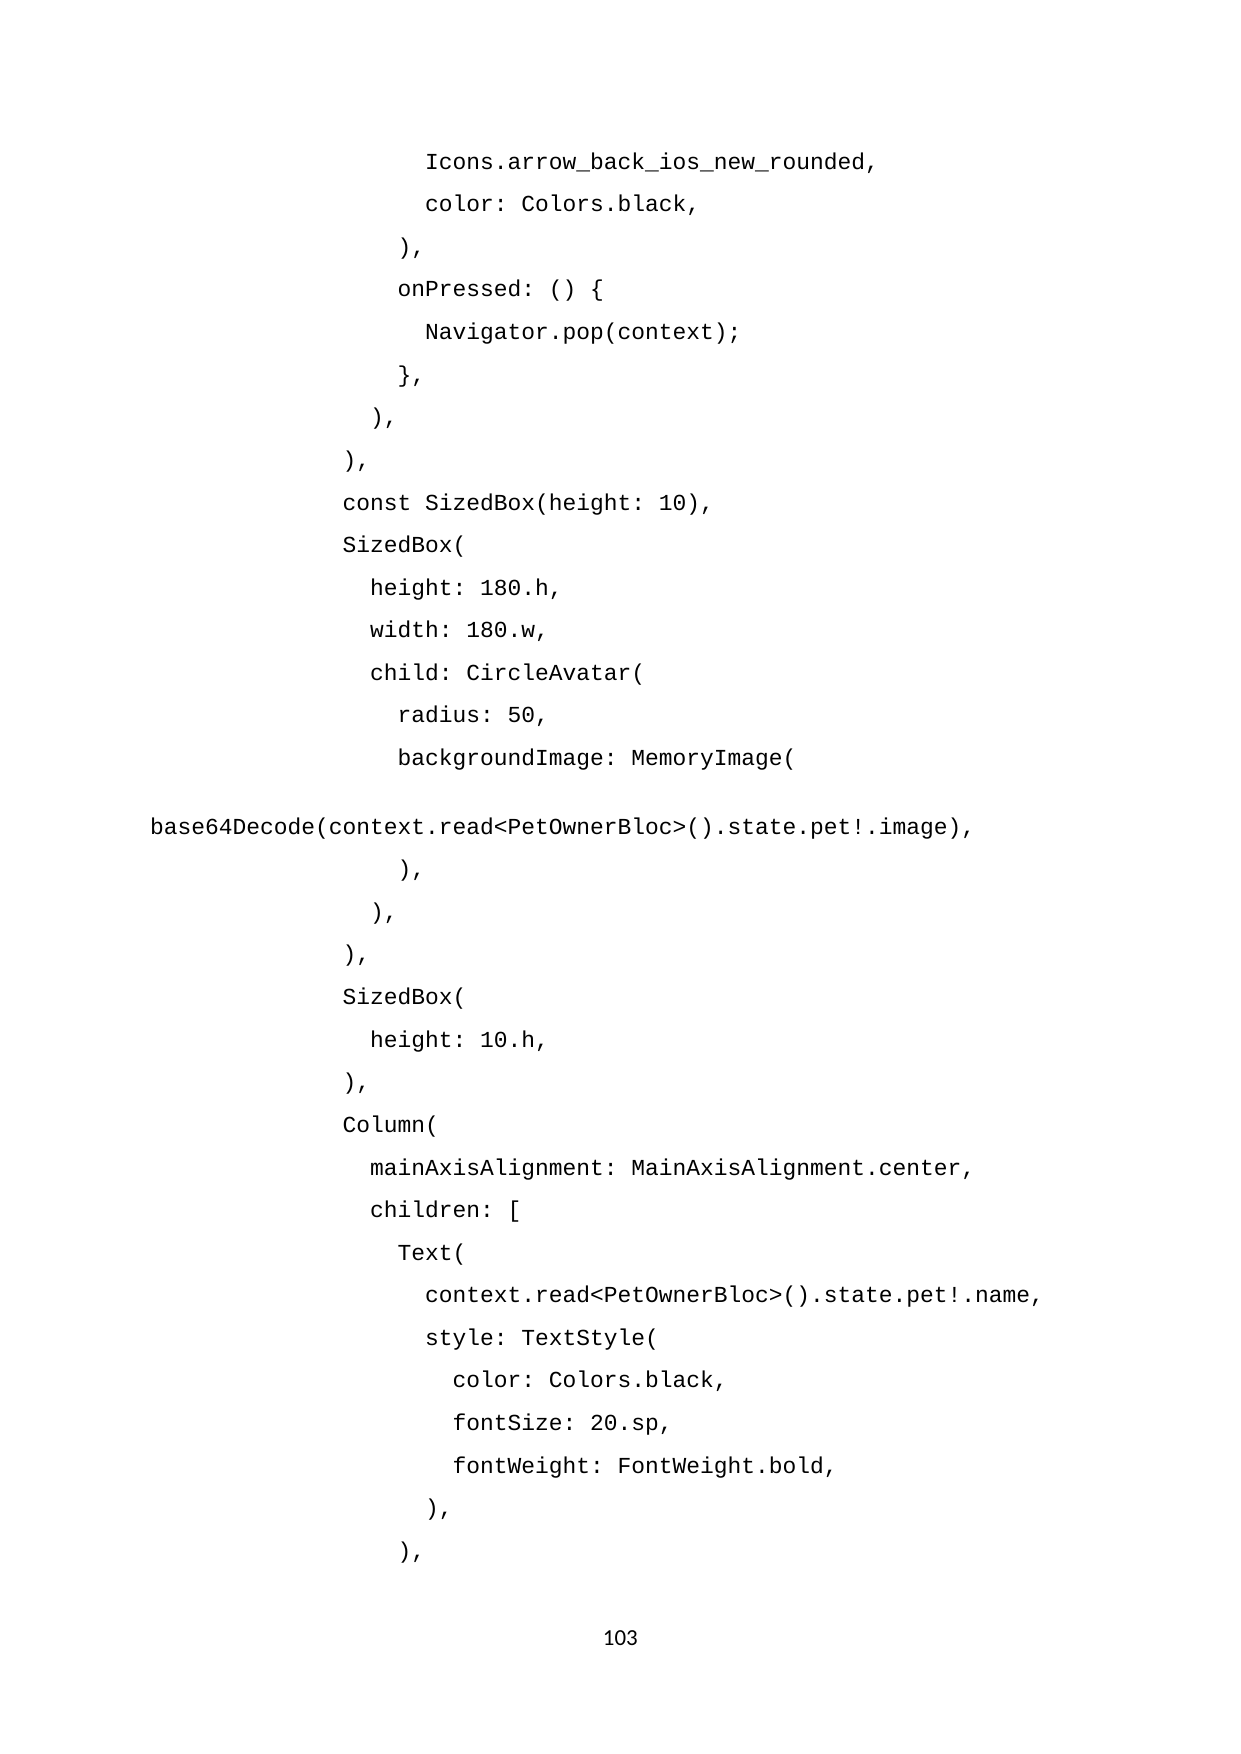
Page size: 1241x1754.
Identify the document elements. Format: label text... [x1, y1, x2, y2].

text radius: 50, [150, 704, 1090, 730]
text mainAxisAlignment: MainAxisAlignment.center, [150, 1156, 1090, 1182]
text color: Colors.black, [150, 1369, 1090, 1395]
text ), [150, 406, 1090, 432]
text SizedBox( [150, 533, 1090, 559]
text style: TextStyle( [150, 1326, 1090, 1352]
text ), [150, 900, 1090, 926]
text SizedBox( [150, 985, 1090, 1011]
text backgroundImage: MemoryImage( [150, 746, 1090, 772]
text color: Colors.black, [150, 193, 1090, 218]
text ), [150, 858, 1090, 883]
text Text( [150, 1241, 1090, 1267]
text onPressed: () { [150, 278, 1090, 304]
text ), [150, 943, 1090, 969]
text fontWeight: FontWeight.bold, [150, 1454, 1090, 1480]
text context.read<PetOwnerBloc>().state.pet!.name, [150, 1284, 1090, 1309]
text height: 10.h, [150, 1028, 1090, 1054]
text }, [150, 363, 1090, 389]
text ), [150, 1071, 1090, 1097]
text Navigator.pop(context); [150, 320, 1090, 346]
text ), [150, 448, 1090, 474]
text width: 180.w, [150, 619, 1090, 644]
text ), [150, 1539, 1090, 1565]
text Column( [150, 1113, 1090, 1139]
text child: CircleAvatar( [150, 661, 1090, 687]
text ), [150, 1497, 1090, 1523]
text children: [ [150, 1198, 1090, 1224]
text ), [150, 235, 1090, 261]
text Icons.arrow_back_ios_new_rounded, [150, 150, 1090, 176]
text const SizedBox(height: 10), [150, 491, 1090, 517]
text base64Decode(context.read<PetOwnerBloc>().state.pet!.image), [150, 789, 1090, 841]
text height: 180.h, [150, 576, 1090, 602]
text fontSize: 20.sp, [150, 1411, 1090, 1437]
